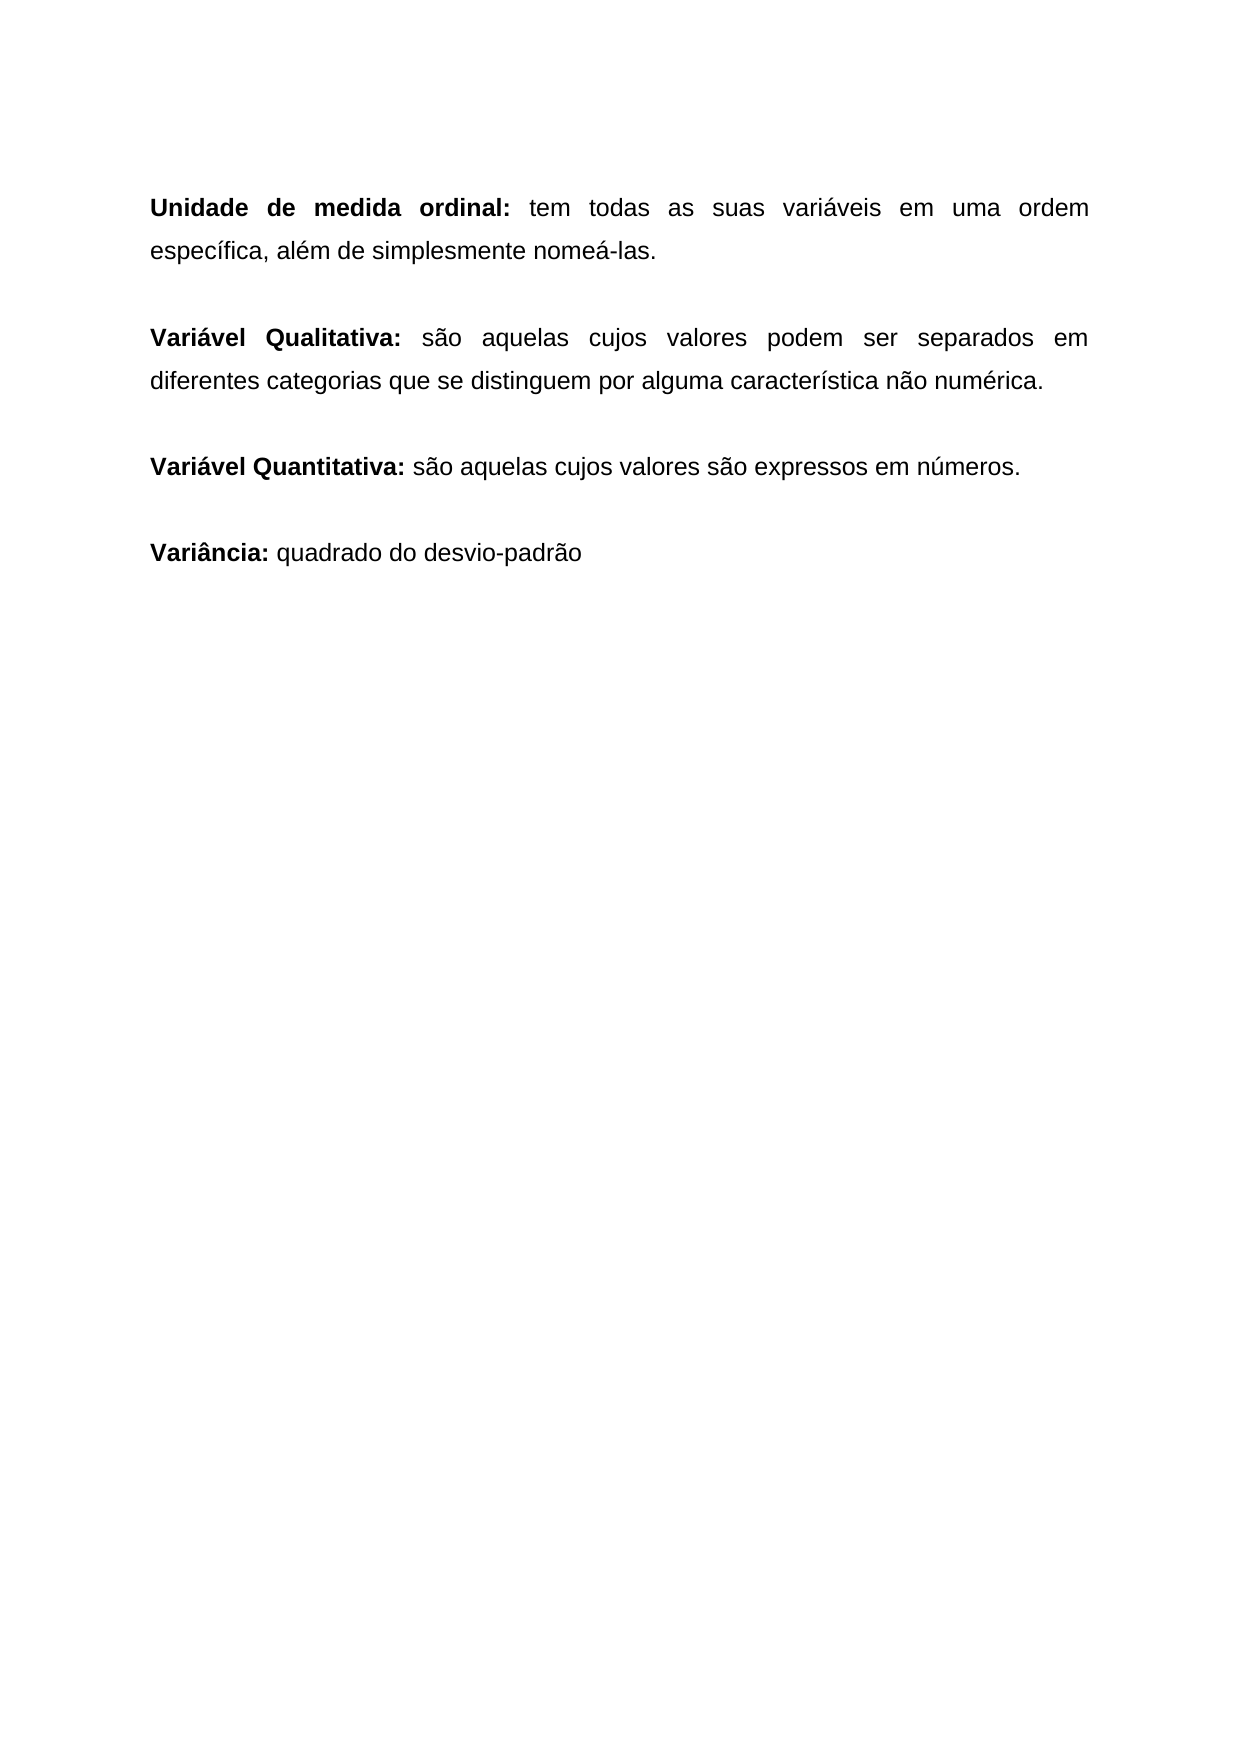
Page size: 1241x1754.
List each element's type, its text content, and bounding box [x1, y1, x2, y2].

text Unidade de medida ordinal: tem todas as suas variáveis em uma ordem específica, além de simplesmente nomeá-las. [150, 193, 1090, 265]
text Variância: quadrado do desvio-padrão [150, 538, 1090, 567]
text Variável Qualitativa: são aquelas cujos valores podem ser separados em diferentes categorias que se distinguem por alguma característica não numérica. [150, 322, 1090, 394]
text Variável Quantitativa: são aquelas cujos valores são expressos em números. [150, 452, 1090, 481]
